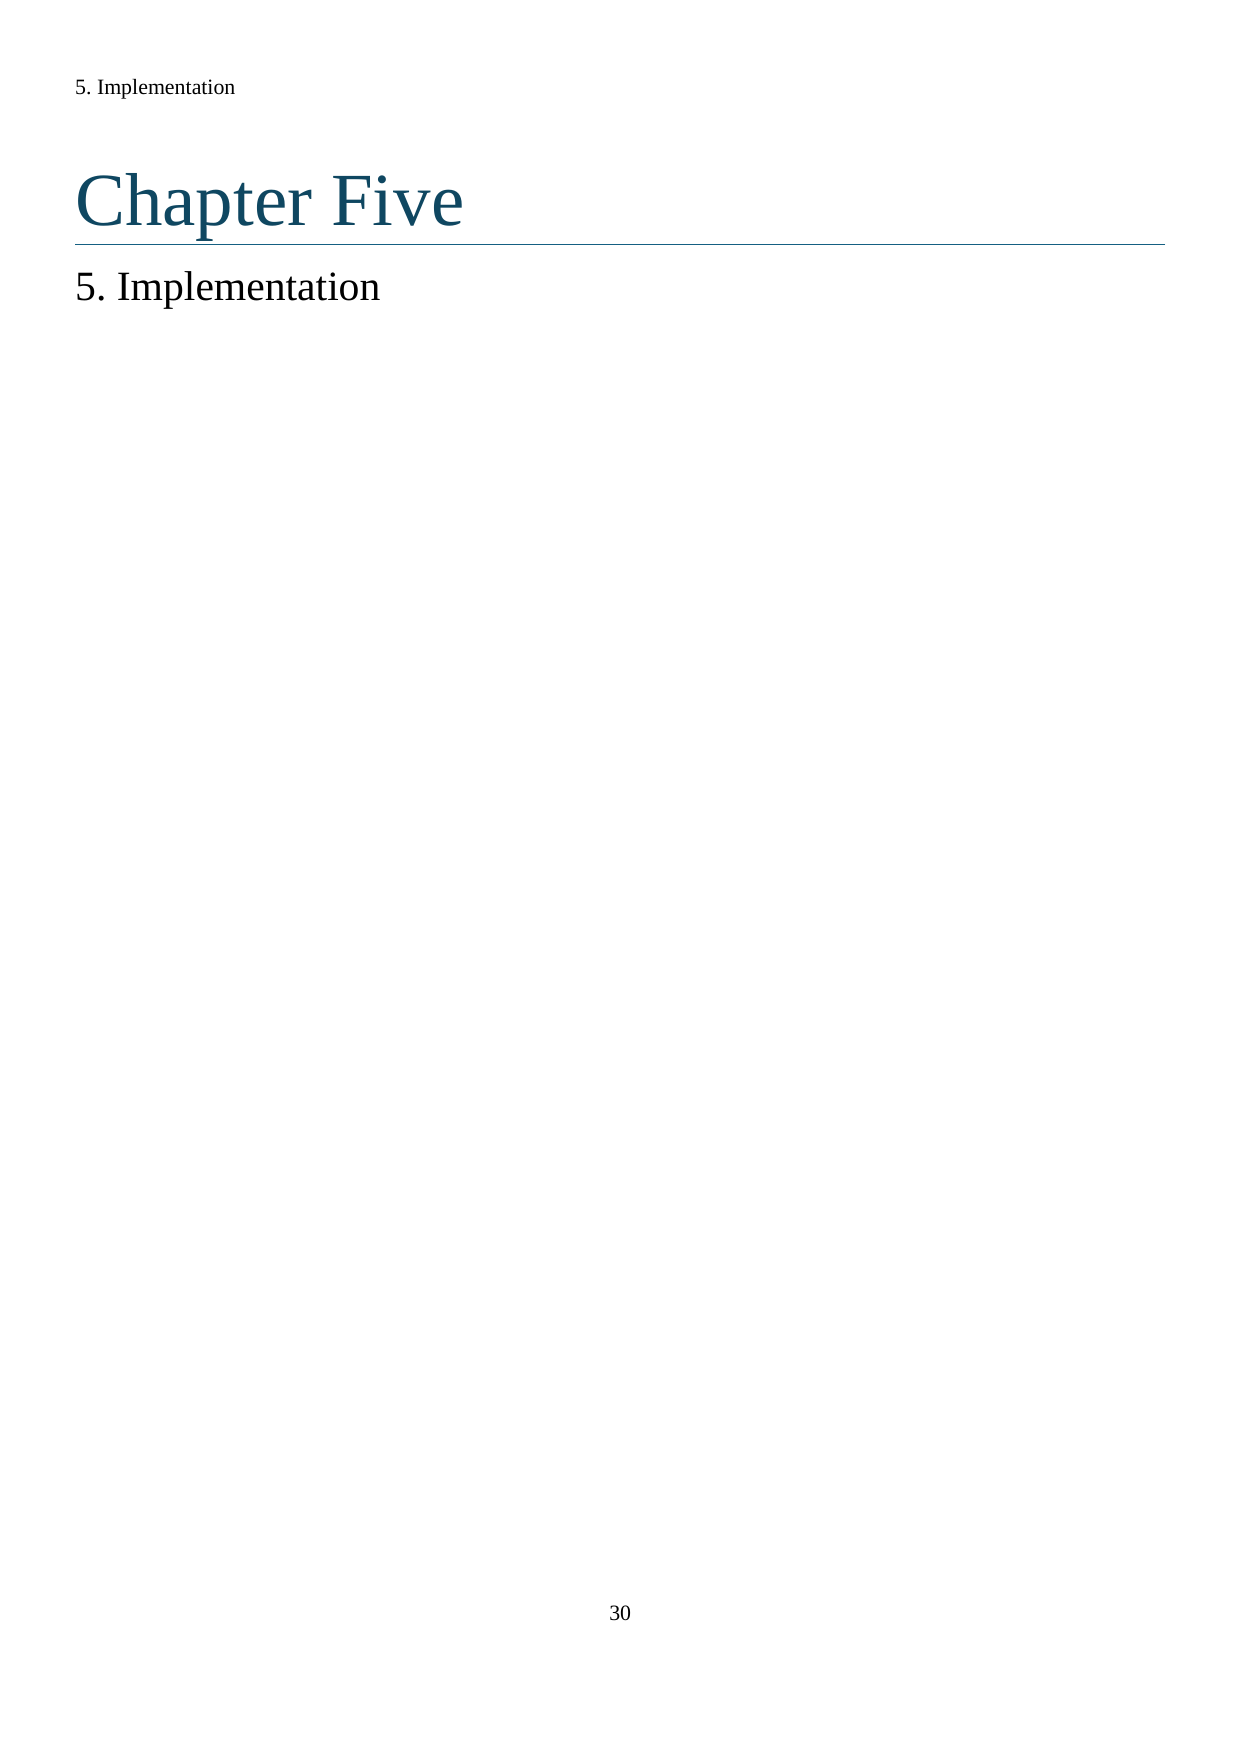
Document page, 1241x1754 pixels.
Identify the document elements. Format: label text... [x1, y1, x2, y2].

subtitle Chapter Five [75, 156, 1165, 244]
subtitle 5. Implementation [75, 262, 1165, 309]
